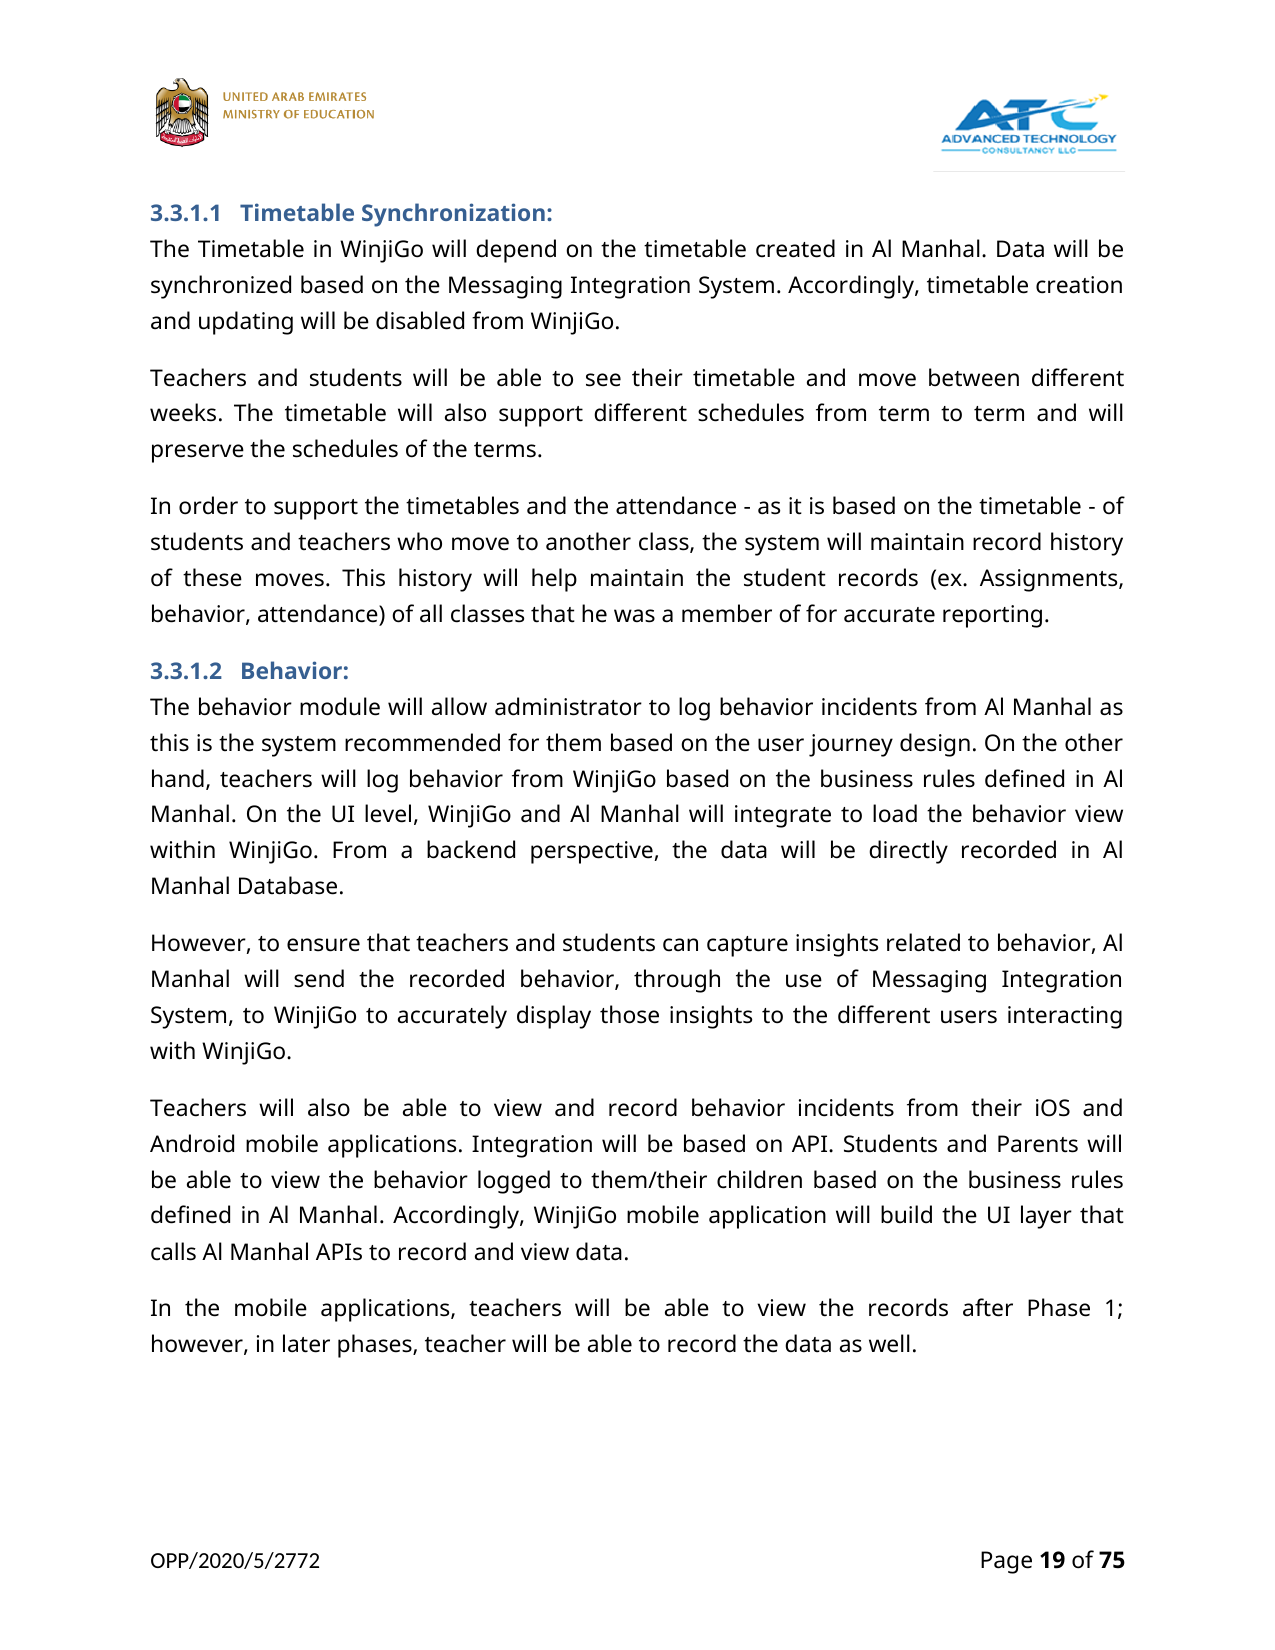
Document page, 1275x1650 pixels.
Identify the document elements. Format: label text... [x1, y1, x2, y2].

subtitle Behavior: [150, 655, 1125, 686]
text In order to support the timetables and the attendance - as it is based on the timetable - of students and teachers who move to another class, the system will maintain record history of these moves. This history will help maintain the student records (ex. Assignments, behavior, attendance) of all classes that he was a member of for accurate reporting. [150, 490, 1125, 629]
text The behavior module will allow administrator to log behavior incidents from Al Manhal as this is the system recommended for them based on the user journey design. On the other hand, teachers will log behavior from WinjiGo based on the business rules defined in Al Manhal. On the UI level, WinjiGo and Al Manhal will integrate to load the behavior view within WinjiGo. From a backend perspective, the data will be directly recorded in Al Manhal Database. [150, 691, 1125, 902]
text However, to ensure that teachers and students can capture insights related to behavior, Al Manhal will send the recorded behavior, through the use of Messaging Integration System, to WinjiGo to accurately display those insights to the different users interacting with WinjiGo. [150, 927, 1125, 1066]
picture [150, 75, 376, 150]
text Teachers will also be able to view and record behavior incidents from their iOS and Android mobile applications. Integration will be based on API. Students and Parents will be able to view the behavior logged to them/their children based on the business rules defined in Al Manhal. Accordingly, WinjiGo mobile application will build the UI layer that calls Al Manhal APIs to record and view data. [150, 1092, 1125, 1267]
subtitle Timetable Synchronization: [150, 197, 1125, 228]
text In the mobile applications, teachers will be able to view the records after Phase 1; however, in later phases, teacher will be able to record the data as well. [150, 1292, 1125, 1359]
text Teachers and students will be able to see their timetable and move between different weeks. The timetable will also support different schedules from term to term and will preserve the schedules of the terms. [150, 361, 1125, 464]
text The Timetable in WinjiGo will depend on the timetable created in Al Manhal. Data will be synchronized based on the Messaging Integration System. Accordingly, timetable creation and updating will be disabled from WinjiGo. [150, 233, 1125, 336]
picture [932, 76, 1125, 172]
